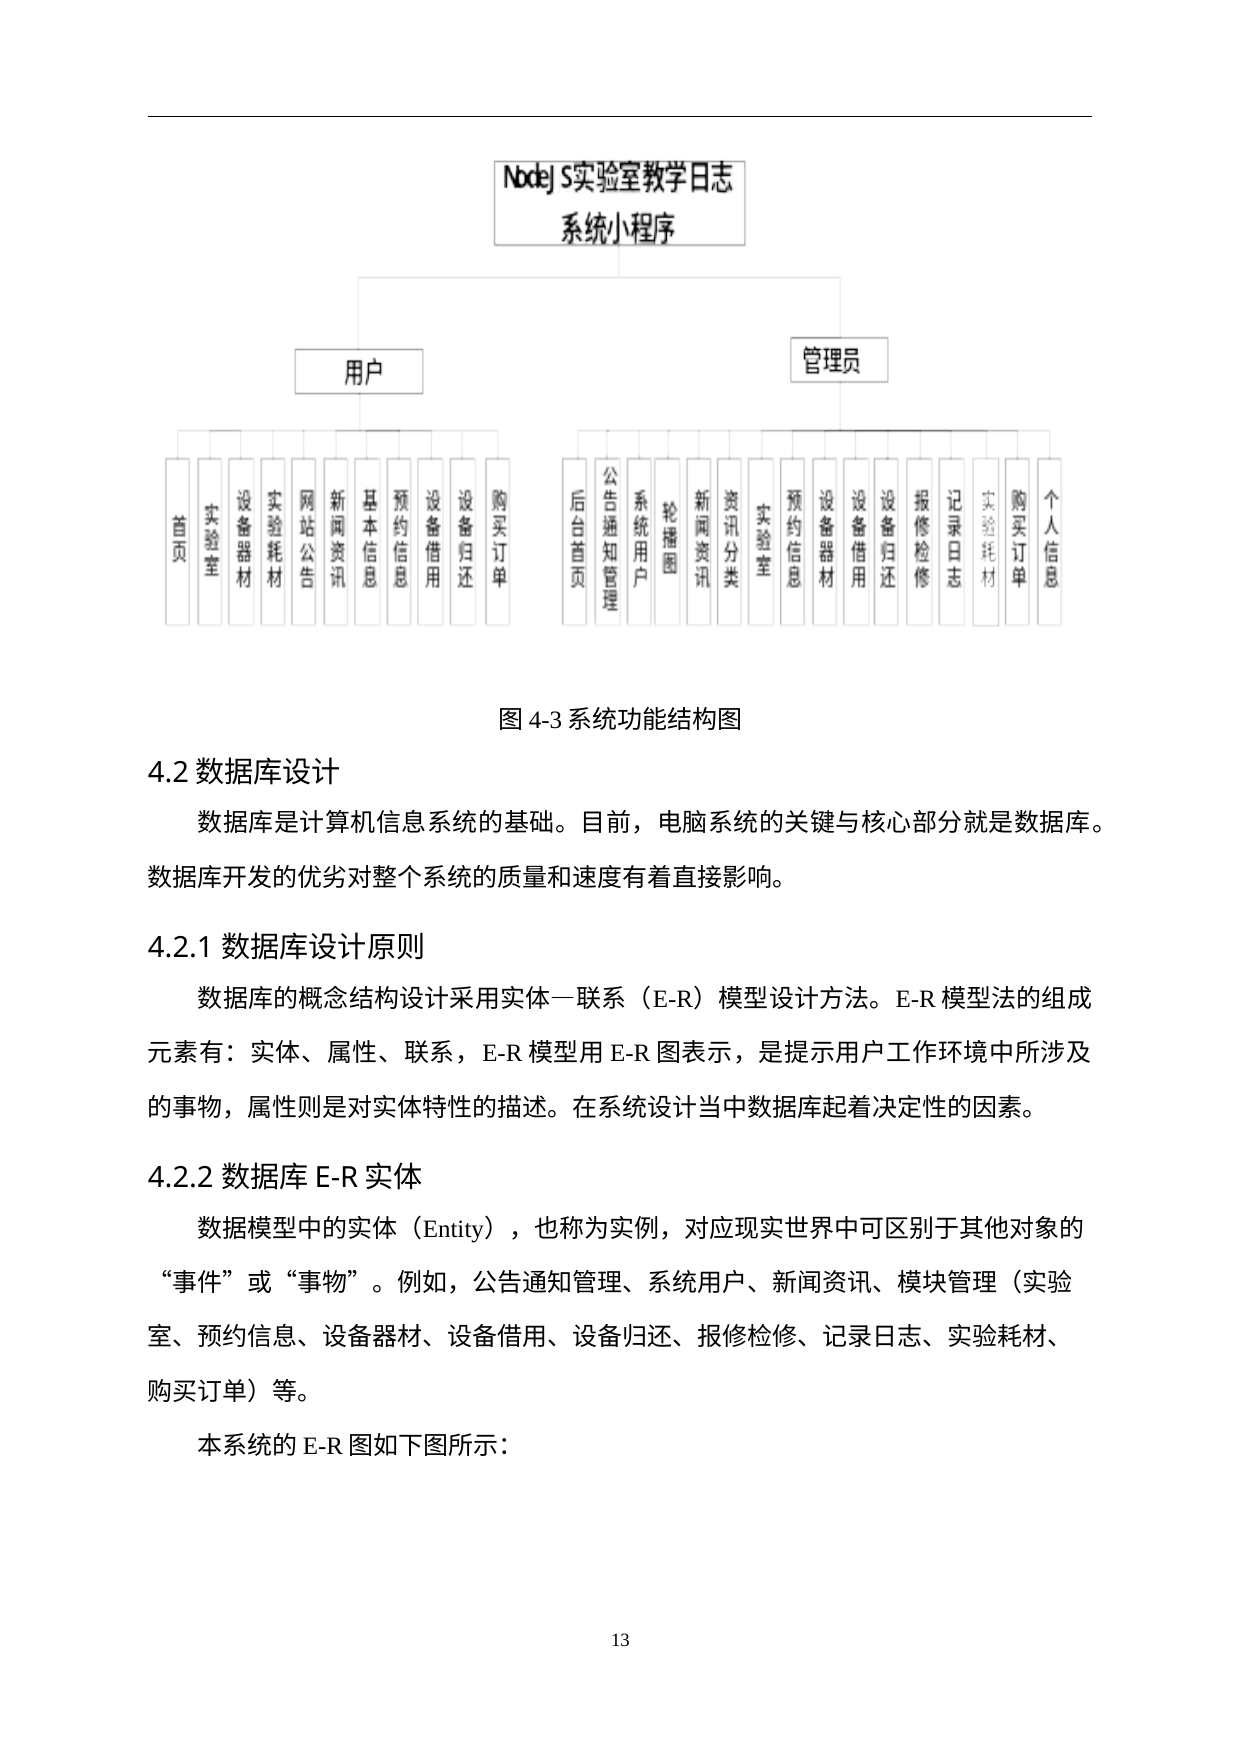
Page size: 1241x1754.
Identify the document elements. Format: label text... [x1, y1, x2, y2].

text 数据库是计算机信息系统的基础。目前，电脑系统的关键与核心部分就是数据库。数据库开发的优劣对整个系统的质量和速度有着直接影响。 [148, 803, 1092, 893]
subtitle 4.2.1 数据库设计原则 [148, 924, 1092, 966]
text 本系统的E-R图如下图所示： [148, 1426, 1092, 1462]
text 数据库的概念结构设计采用实体—联系（E-R）模型设计方法。E-R模型法的组成元素有：实体、属性、联系，E-R模型用E-R图表示，是提示用户工作环境中所涉及的事物，属性则是对实体特性的描述。在系统设计当中数据库起着决定性的因素。 [148, 978, 1092, 1123]
text 数据模型中的实体（Entity），也称为实例，对应现实世界中可区别于其他对象的“事件”或“事物”。例如，公告通知管理、系统用户、新闻资讯、模块管理（实验室、预约信息、设备器材、设备借用、设备归还、报修检修、记录日志、实验耗材、购买订单）等。 [148, 1208, 1092, 1407]
text 图4-3系统功能结构图 [148, 699, 1092, 736]
subtitle 4.2数据库设计 [148, 749, 1092, 790]
subtitle 4.2.2 数据库E-R实体 [148, 1154, 1092, 1196]
